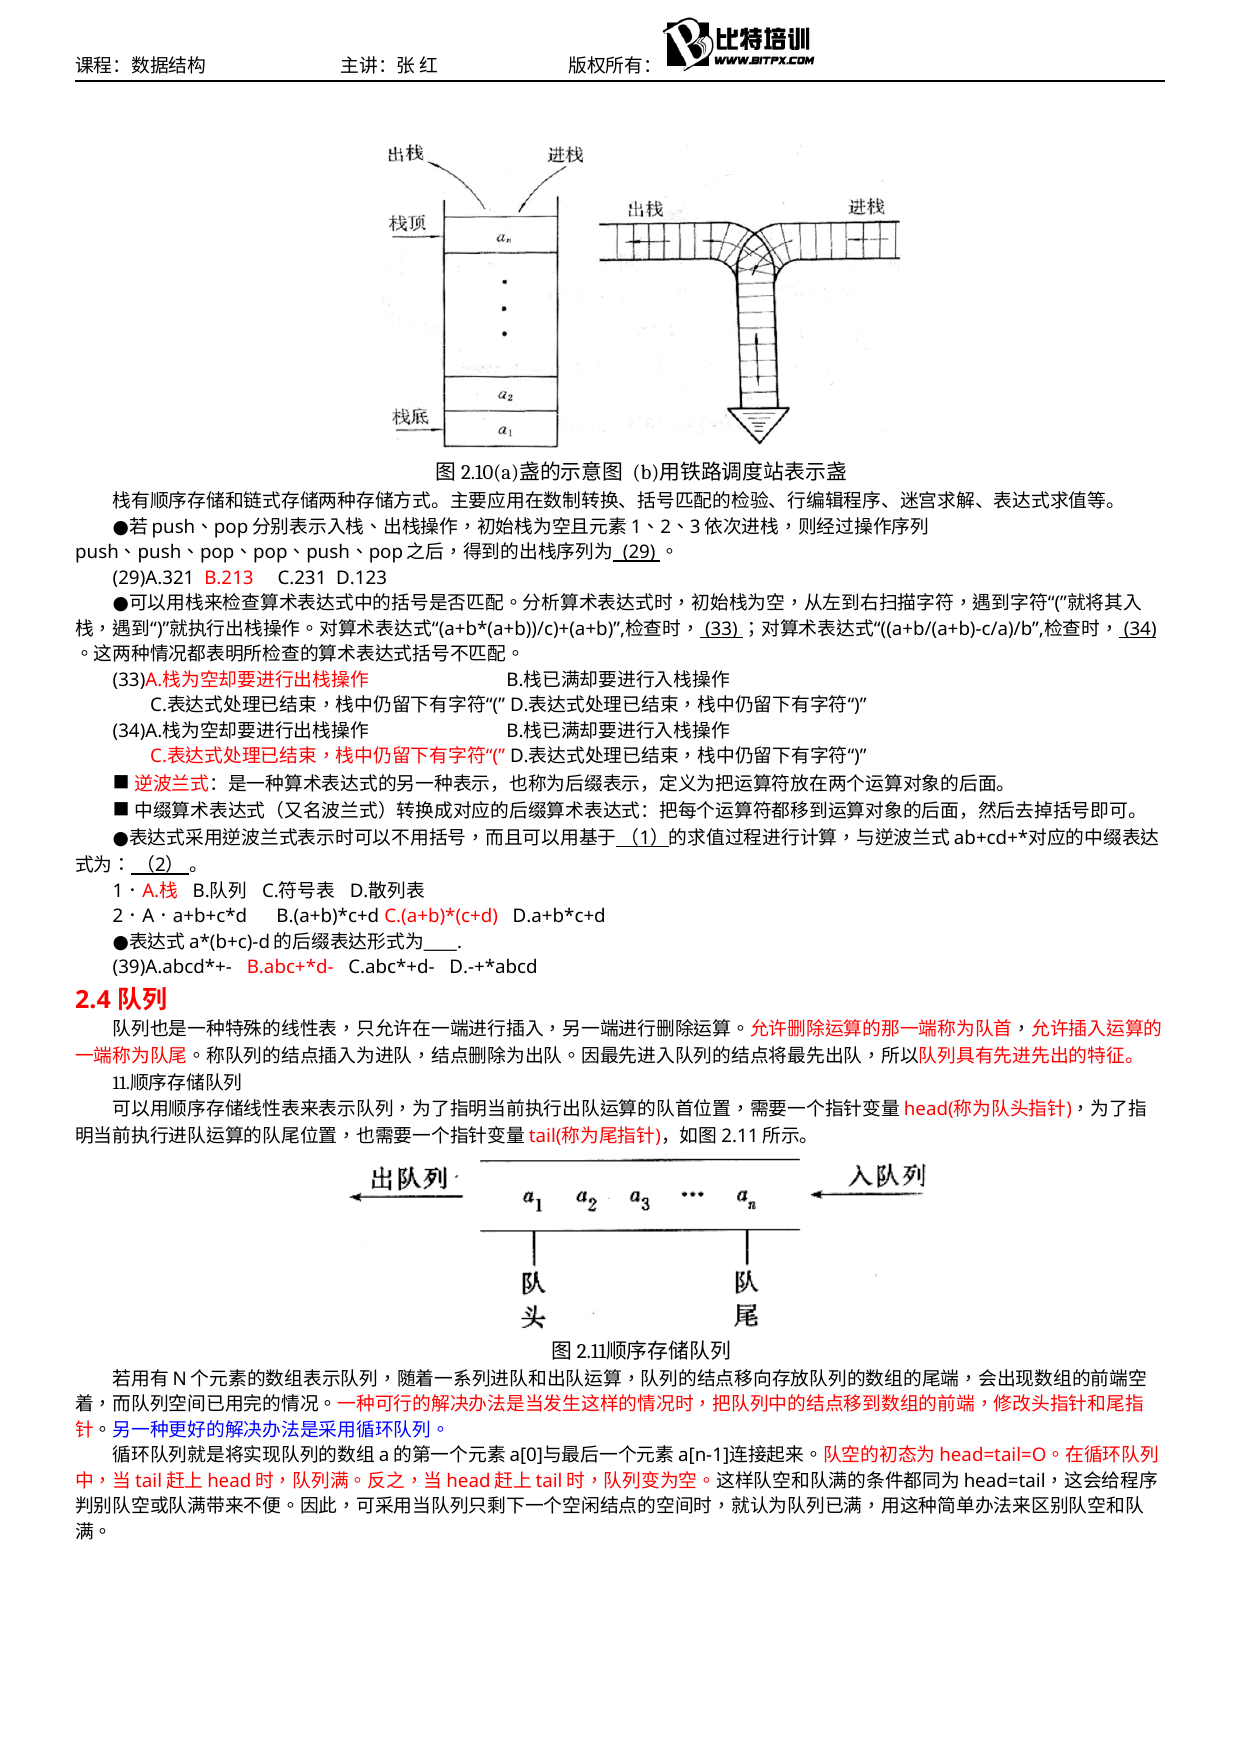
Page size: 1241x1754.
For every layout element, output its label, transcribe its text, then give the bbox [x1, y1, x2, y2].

text 栈有顺序存储和链式存储两种存储方式。主要应用在数制转换、括号匹配的检验、行编辑程序、迷宫求解、表达式求值等。 [75, 486, 1165, 513]
text (34)A.栈为空却要进行出栈操作 B.栈已满却要进行入栈操作 [75, 717, 1165, 743]
text (29)A.321 B C.231 D.123 [75, 564, 1165, 589]
text ●表达式a*(b+c)-d的后缀表达形式为____. [75, 928, 1165, 953]
subtitle 队列 [75, 979, 1165, 1015]
text 若用有N个元素的数组表示队列，随着一系列进队和出队运算，队列的结点移向存放队列的数组的尾端，会出现数组的前端空着，而队列空间已用完的情况。一种可行的解决办法是当发生这样的情况时，把队列中的结点移到数组的前端，修改头指针和尾指针。另一种更好的解决办法是采用循环队列。 [75, 1365, 1165, 1442]
text C.表达式处理已结束，栈中仍留下有字符“(” D.表达式处理已结束，栈中仍留下有字符“)” [75, 743, 1165, 768]
text 中缀算术表达式（又名波兰式）转换成对应的后缀算术表达式：把每个运算符都移到运算对象的后面，然后去掉括号即可。 [75, 795, 1165, 823]
text (39)A.abcd*+- B.abc+*d- C.abc*+d- D.-+*abcd [75, 953, 1165, 979]
text ●表达式采用逆波兰式表示时可以不用括号，而且可以用基于 （1）的求值过程进行计算，与逆波兰式ab+cd+*对应的中缀表达式为： （2） 。 [75, 823, 1165, 877]
text C.表达式处理已结束，栈中仍留下有字符“(” D.表达式处理已结束，栈中仍留下有字符“)” [75, 692, 1165, 717]
text 队列也是一种特殊的线性表，只允许在一端进行插入，另一端进行删除运算。允许删除运算的那一端称为队首，允许插入运算的一端称为队尾。称队列的结点插入为进队，结点删除为出队。因最先进入队列的结点将最先出队，所以队列具有先进先出的特征。 [75, 1015, 1165, 1068]
text 1．A.栈 B.队列 C.符号表 D.散列表 [75, 877, 1165, 902]
text 循环队列就是将实现队列的数组a的第一个元素a[0]与最后一个元素a[n-1]连接起来。队空的初态为head=tail=O。在循环队列中，当tail赶上head时，队列满。反之，当head赶上tail时，队列变为空。这样队空和队满的条件都同为head=tail，这会给程序判别队空或队满带来不便。因此，可采用当队列只剩下一个空闲结点的空间时，就认为队列已满，用这种简单办法来区别队空和队满。 [75, 1442, 1165, 1544]
picture [381, 144, 903, 449]
picture [662, 17, 817, 73]
text 逆波兰式：是一种算术表达式的另一种表示，也称为后缀表示，定义为把运算符放在两个运算对象的后面。 [75, 768, 1165, 795]
text 2．A．a+b+c*d B.(a+b)*c+d C.(a+b)*(c+d) D.a+b*c+d [75, 902, 1165, 928]
text 顺序存储队列 [75, 1068, 1165, 1095]
text (33)A.栈为空却要进行出栈操作 B.栈已满却要进行入栈操作 [75, 666, 1165, 692]
text ●可以用栈来检查算术表达式中的括号是否匹配。分析算术表达式时，初始栈为空，从左到右扫描字符，遇到字符“(”就将其入栈，遇到“)”就执行出栈操作。对算术表达式“(a+b*(a+b))/c)+(a+b)”,检查时， (33) ；对算术表达式“((a+b/(a+b)-c/a)/b”,检查时， (34) 。这两种情况都表明所检查的算术表达式括号不匹配。 [75, 589, 1165, 666]
text ●若push、pop分别表示入栈、出栈操作，初始栈为空且元素1、2、3依次进栈，则经过操作序列push、push、pop、pop、push、pop之后，得到的出栈序列为 (29) 。 [75, 513, 1165, 564]
